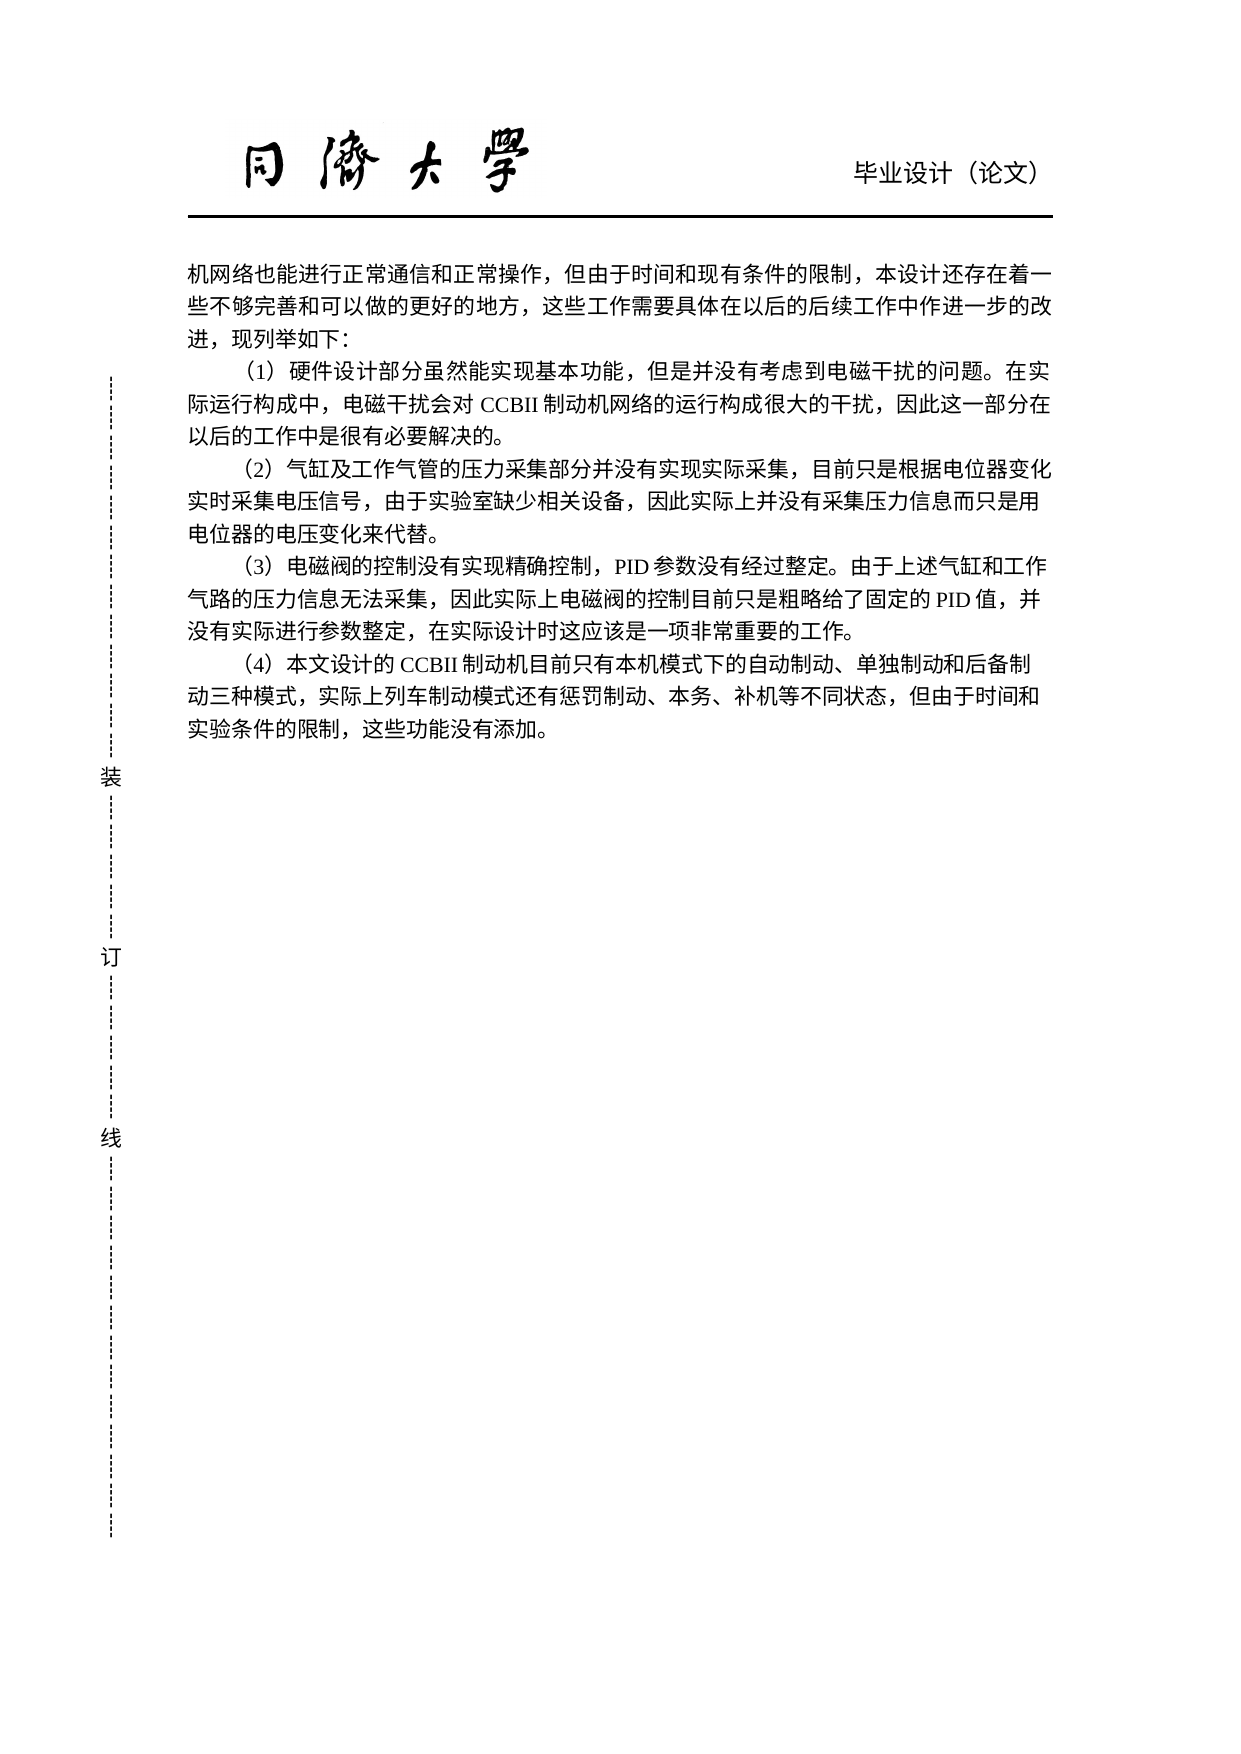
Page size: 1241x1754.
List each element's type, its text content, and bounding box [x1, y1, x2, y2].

text （4）本文设计的CCBII制动机目前只有本机模式下的自动制动、单独制动和后备制动三种模式，实际上列车制动模式还有惩罚制动、本务、补机等不同状态，但由于时间和实验条件的限制，这些功能没有添加。 [187, 646, 1053, 744]
text （2）气缸及工作气管的压力采集部分并没有实现实际采集，目前只是根据电位器变化实时采集电压信号，由于实验室缺少相关设备，因此实际上并没有采集压力信息而只是用电位器的电压变化来代替。 [187, 451, 1053, 549]
text 对于论文中提到的功能，虽然已经基本实现预期工作，基于CAN总线的CCBII制动机网络也能进行正常通信和正常操作，但由于时间和现有条件的限制，本设计还存在着一些不够完善和可以做的更好的地方，这些工作需要具体在以后的后续工作中作进一步的改进，现列举如下： [187, 256, 1053, 354]
picture [224, 119, 547, 198]
text （1）硬件设计部分虽然能实现基本功能，但是并没有考虑到电磁干扰的问题。在实际运行构成中，电磁干扰会对CCBII制动机网络的运行构成很大的干扰，因此这一部分在以后的工作中是很有必要解决的。 [187, 354, 1053, 451]
text （3）电磁阀的控制没有实现精确控制，PID参数没有经过整定。由于上述气缸和工作气路的压力信息无法采集，因此实际上电磁阀的控制目前只是粗略给了固定的PID值，并没有实际进行参数整定，在实际设计时这应该是一项非常重要的工作。 [187, 549, 1053, 646]
